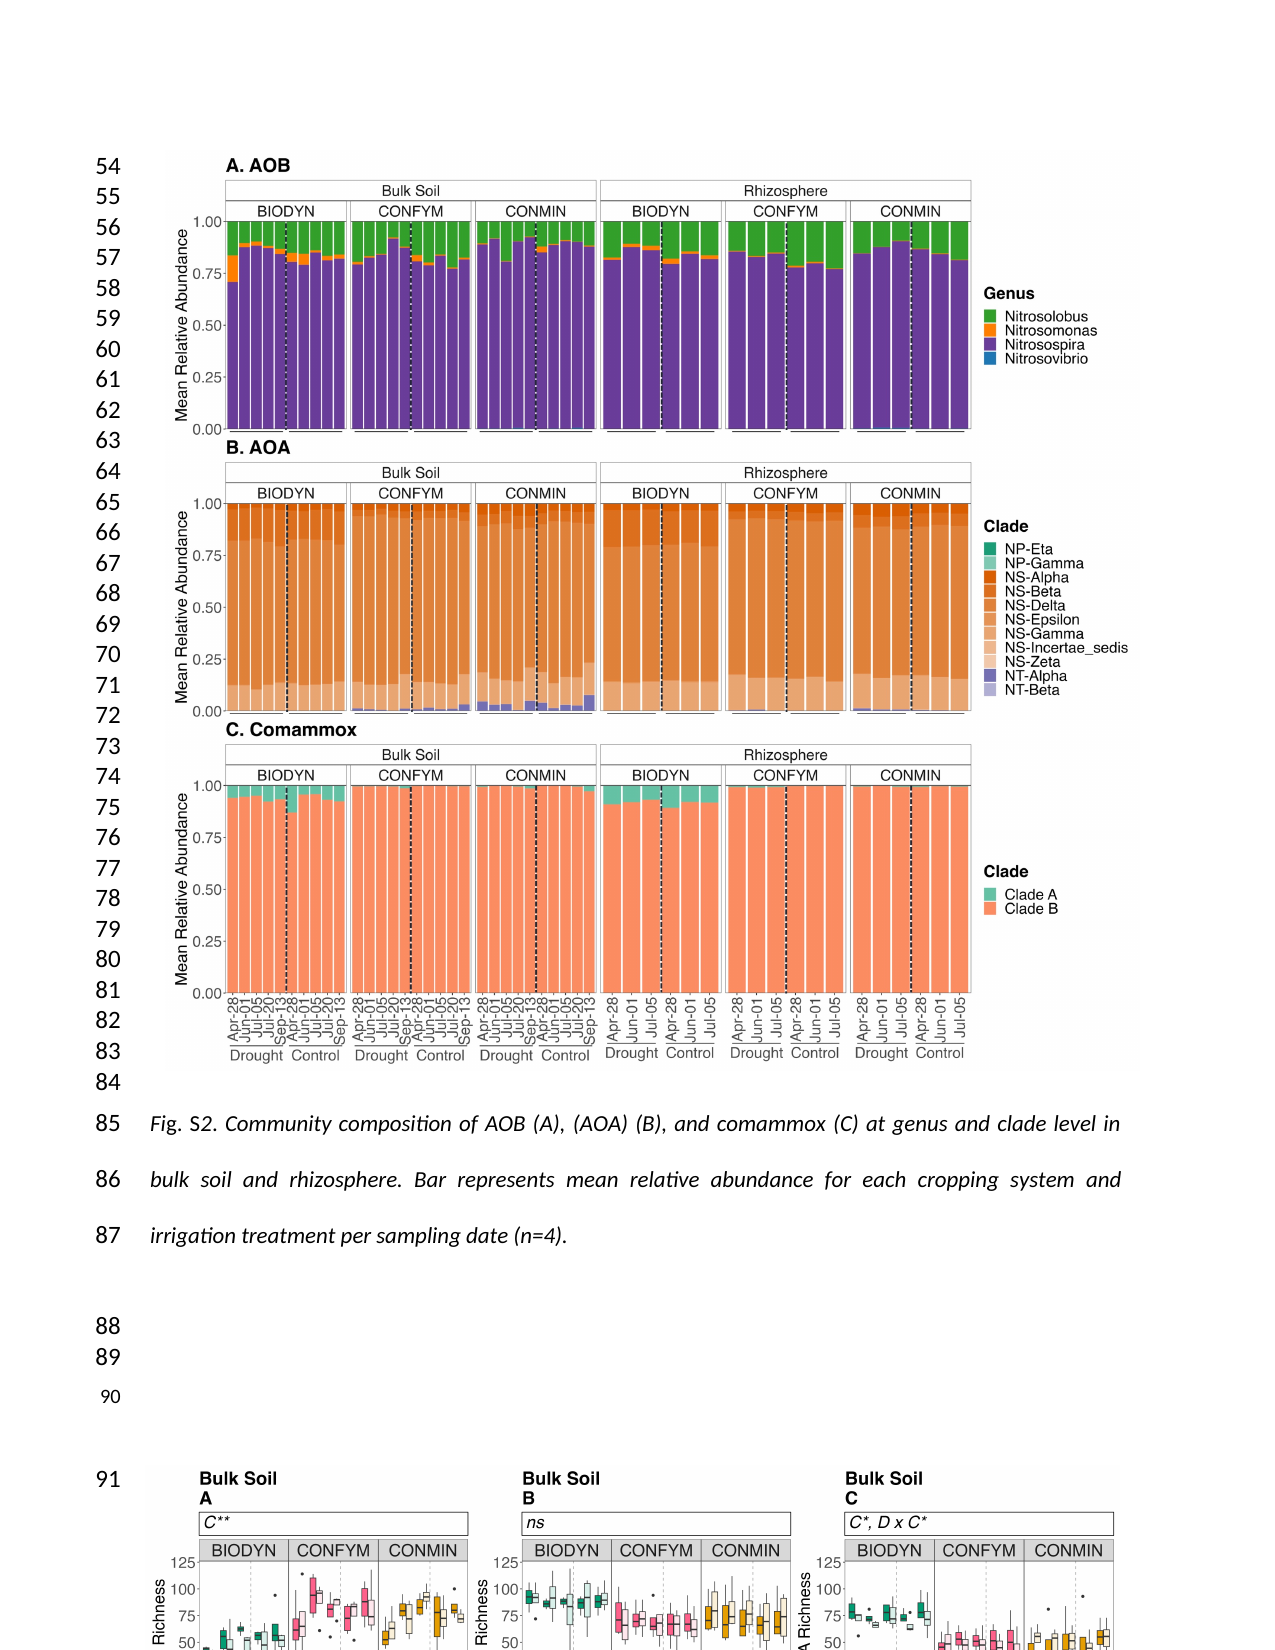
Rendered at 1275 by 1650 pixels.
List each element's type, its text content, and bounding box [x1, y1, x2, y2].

text Fig. S2. Community composition of AOB (A), (AOA) (B), and comammox (C) at genus and clade level in bulk soil and rhizosphere. Bar represents mean relative abundance for each cropping system and irrigation treatment per sampling date (n=4). [150, 1109, 1125, 1249]
picture [165, 150, 1141, 1071]
picture [145, 1465, 1121, 1650]
